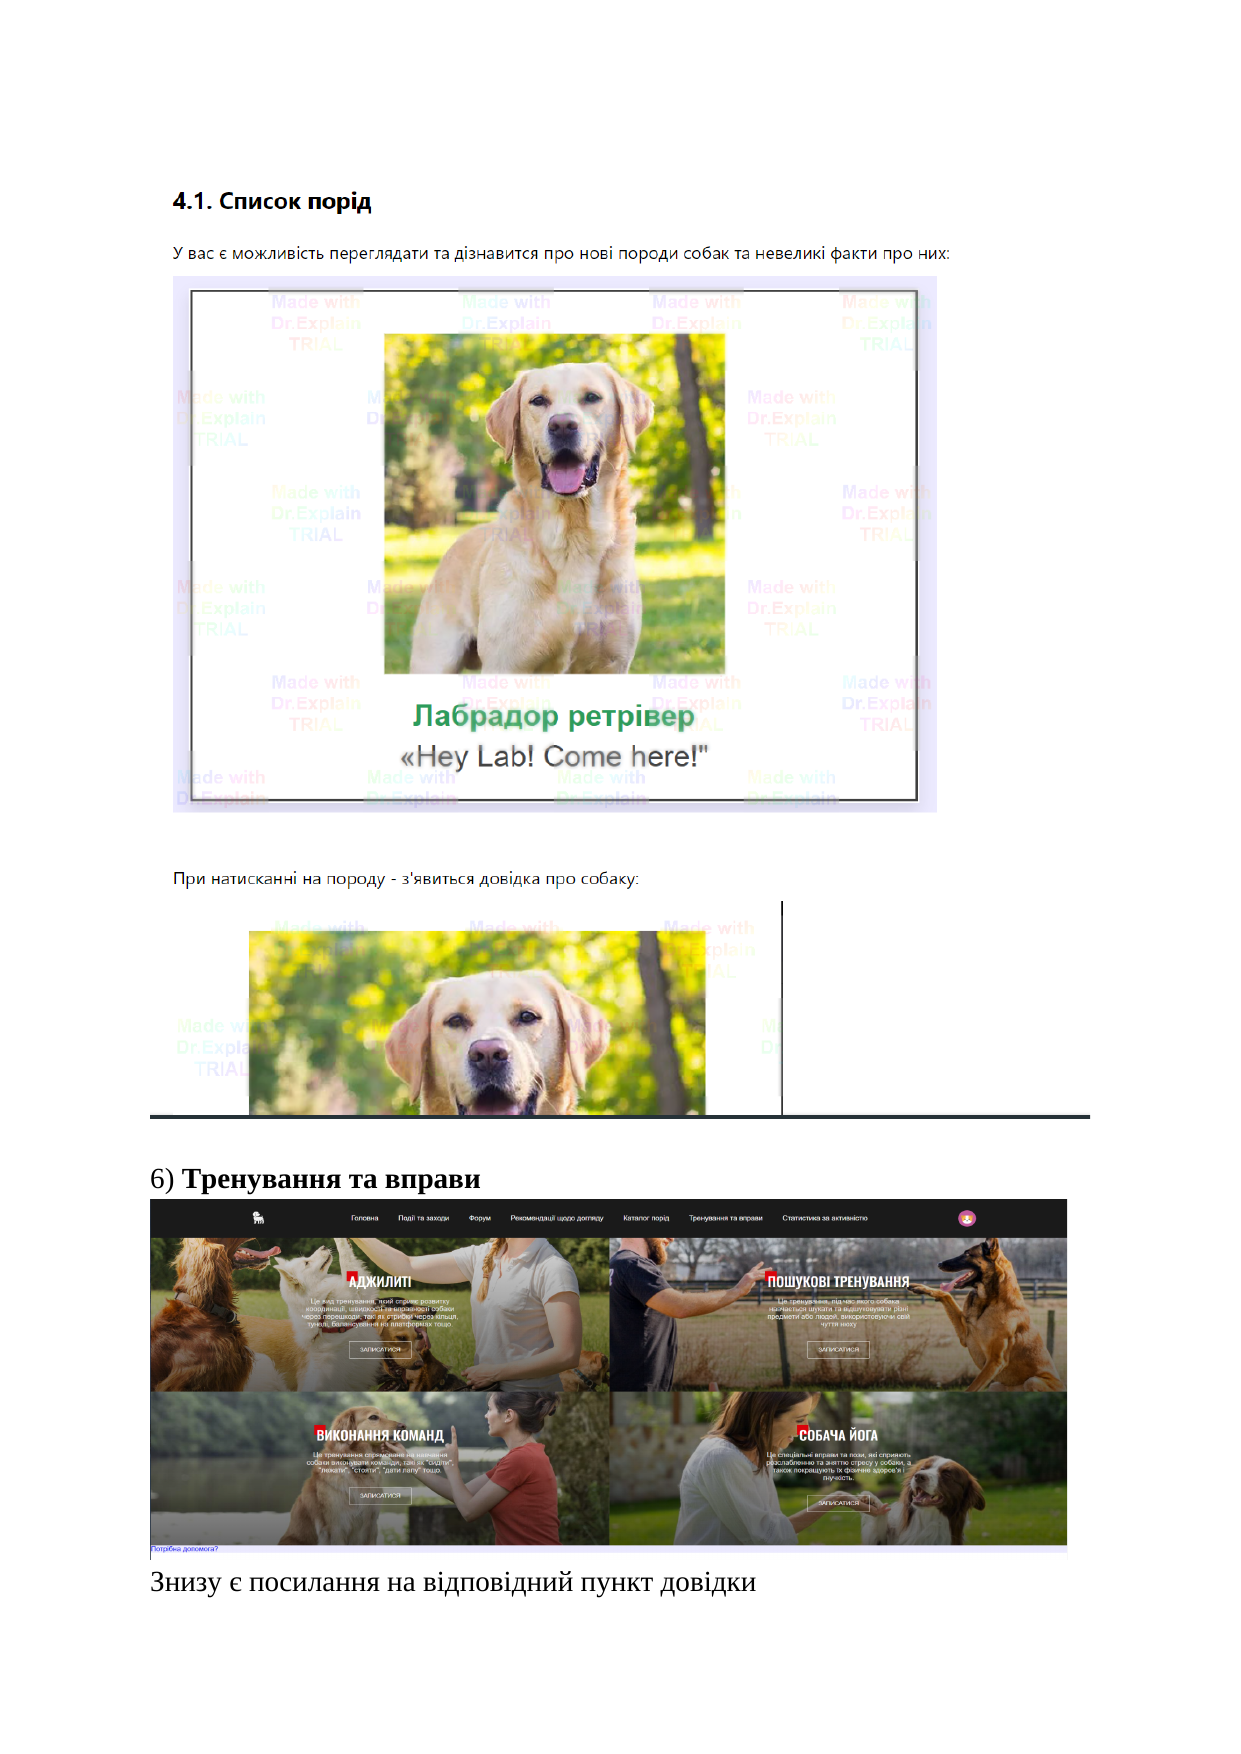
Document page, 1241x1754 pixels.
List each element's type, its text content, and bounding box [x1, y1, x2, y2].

text Знизу є посилання на відповідний пункт довідки [150, 1564, 1090, 1597]
text 6) Тренування та вправи [150, 1161, 1090, 1195]
picture [150, 150, 1091, 1119]
picture [150, 1199, 1068, 1560]
